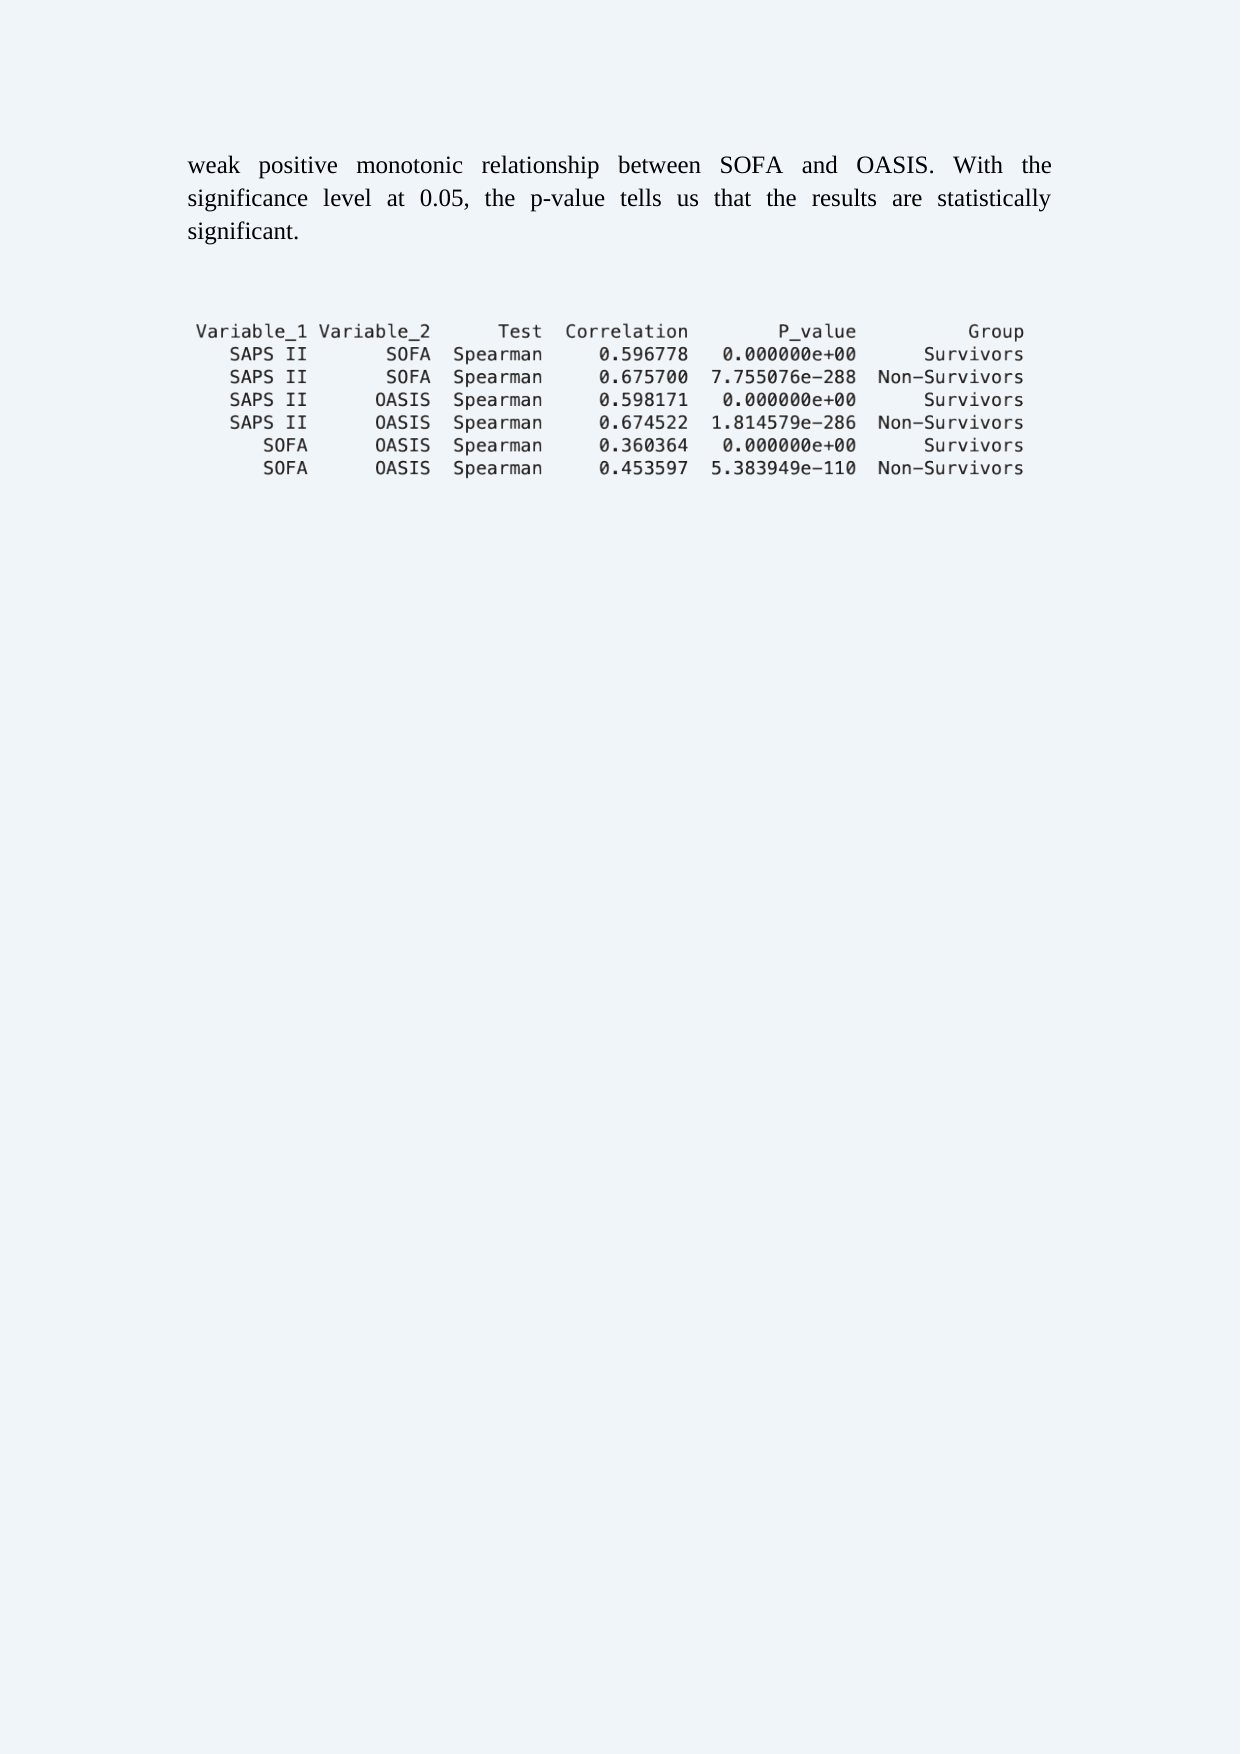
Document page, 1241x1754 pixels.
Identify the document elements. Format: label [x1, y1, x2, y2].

text [187, 150, 1053, 245]
picture [187, 315, 1053, 491]
